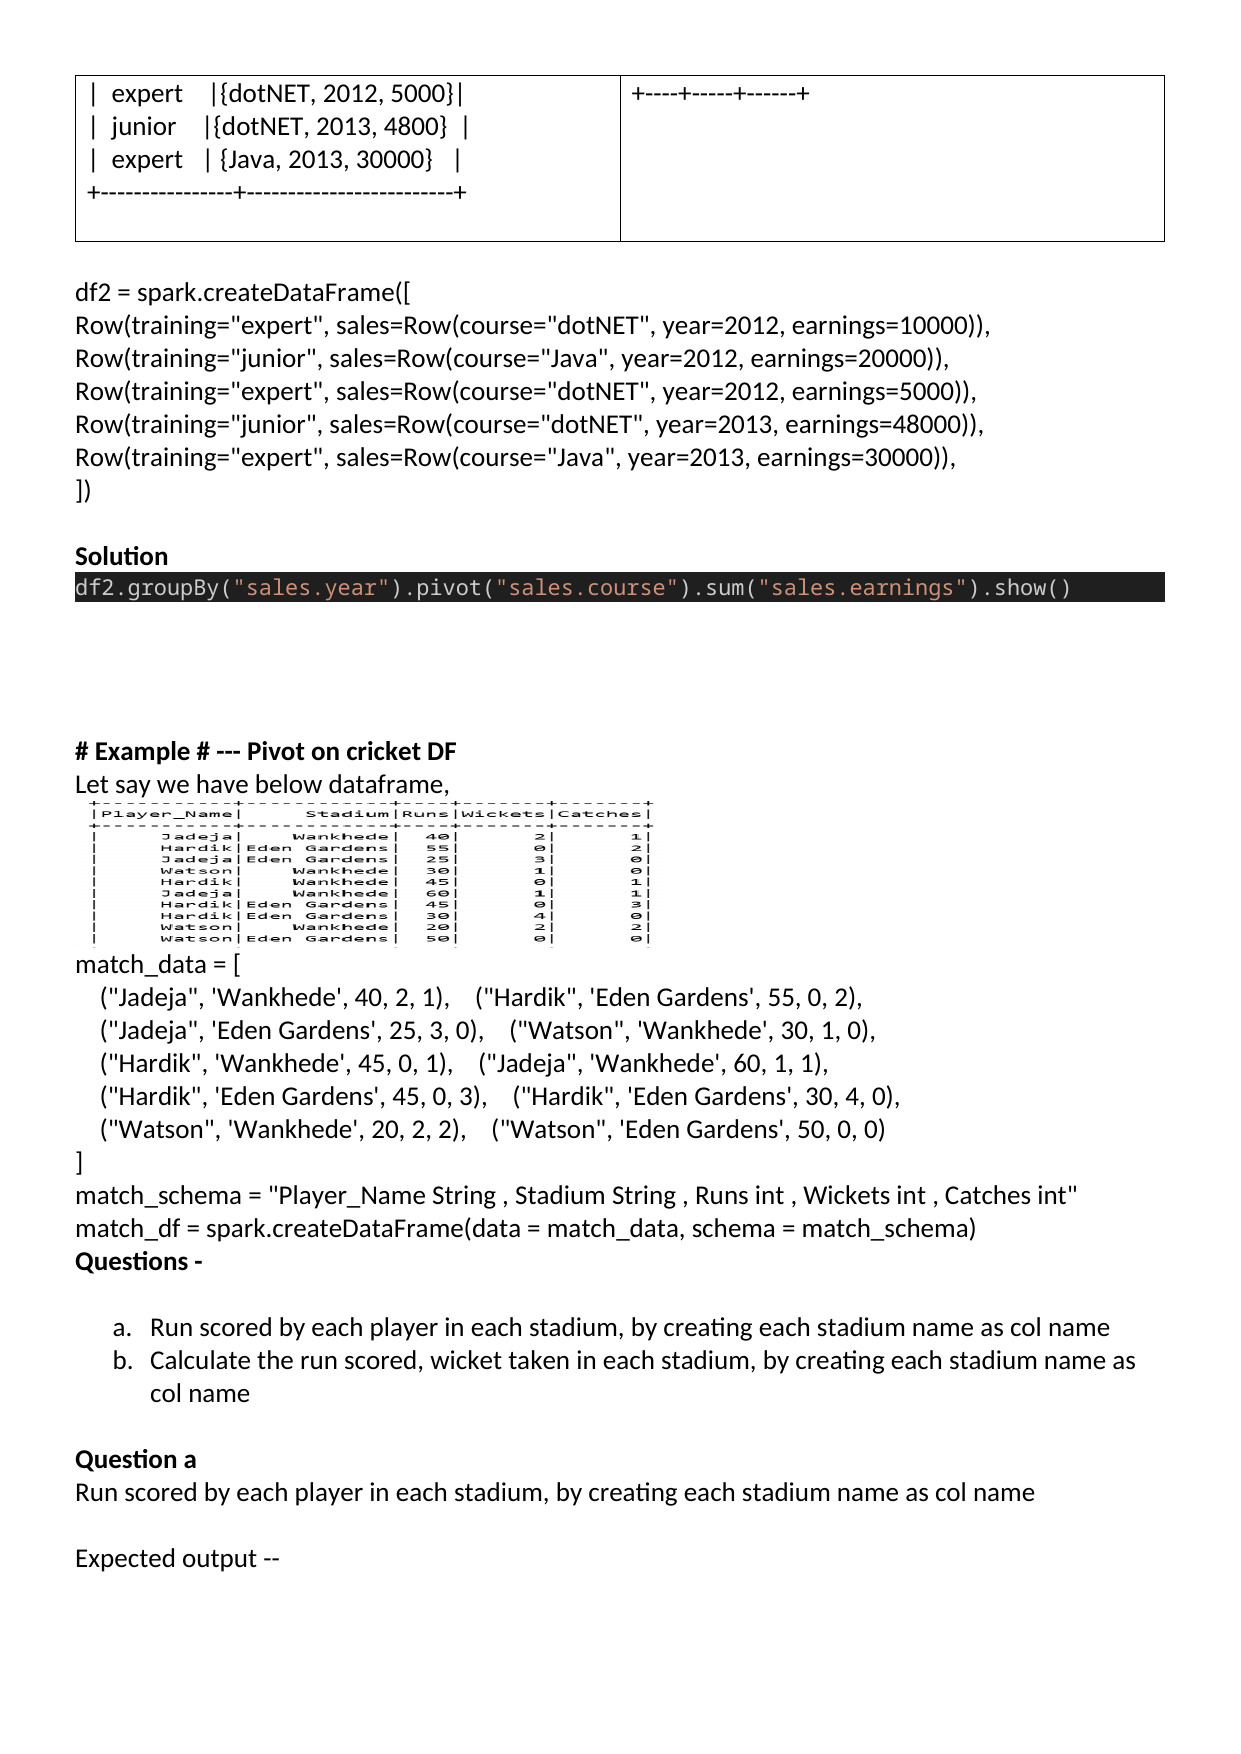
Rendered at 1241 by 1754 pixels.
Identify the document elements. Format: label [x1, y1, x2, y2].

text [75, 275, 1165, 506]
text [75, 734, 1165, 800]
picture [75, 800, 663, 948]
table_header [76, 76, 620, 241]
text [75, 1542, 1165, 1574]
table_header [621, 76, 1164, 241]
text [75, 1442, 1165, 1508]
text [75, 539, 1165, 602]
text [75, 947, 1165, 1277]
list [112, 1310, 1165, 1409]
